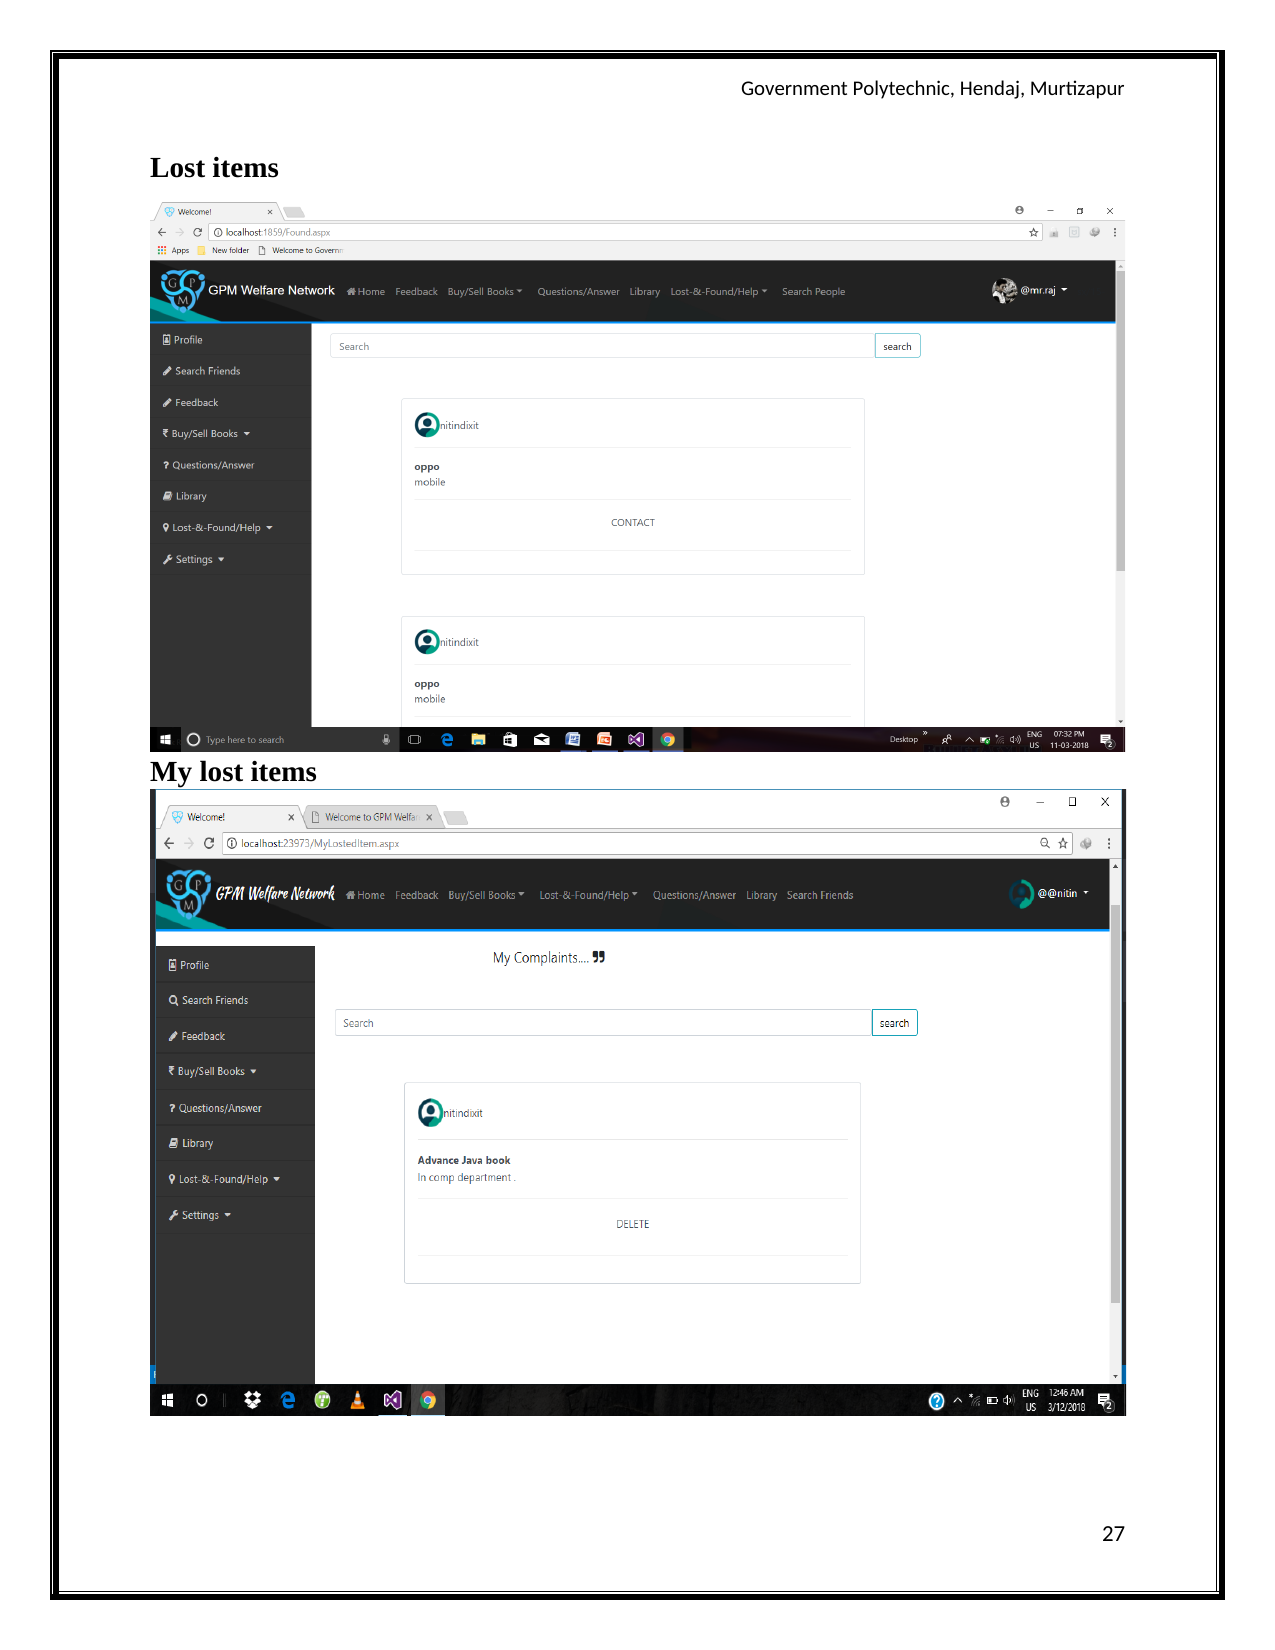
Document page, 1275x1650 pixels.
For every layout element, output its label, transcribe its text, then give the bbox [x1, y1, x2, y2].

picture [150, 789, 1127, 1416]
text My lost items [150, 752, 1125, 789]
text Lost items [150, 150, 1125, 183]
picture [150, 202, 1125, 752]
